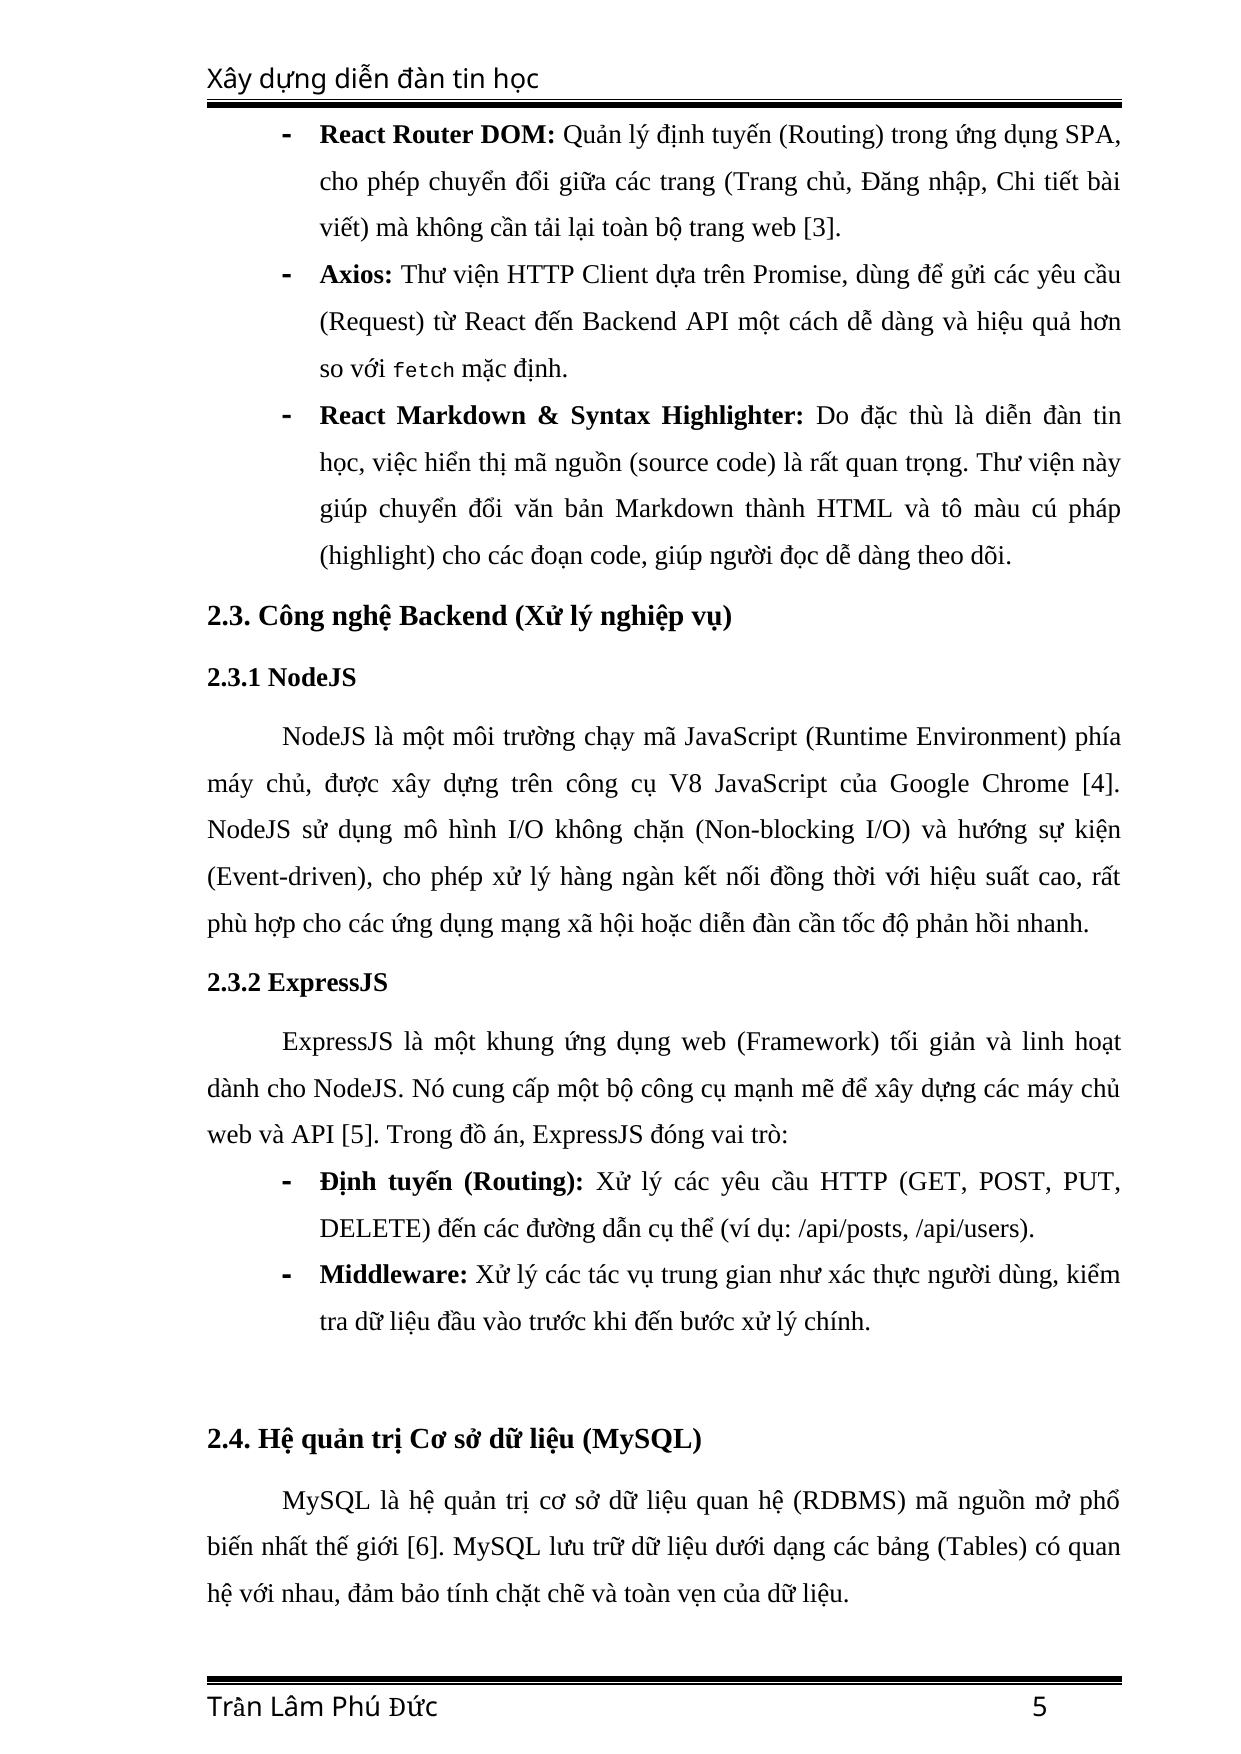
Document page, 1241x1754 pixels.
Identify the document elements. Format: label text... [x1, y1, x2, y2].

list Middleware: Xử lý các tác vụ trung gian như xác thực người dùng, kiểm tra dữ liệu đầu vào trước khi đến bước xử lý chính. [282, 1259, 1122, 1337]
subtitle Công nghệ Backend (Xử lý nghiệp vụ) [207, 598, 1122, 632]
list Axios: Thư viện HTTP Client dựa trên Promise, dùng để gửi các yêu cầu (Request) từ React đến Backend API một cách dễ dàng và hiệu quả hơn so với fetch mặc định. [282, 258, 1122, 383]
text ExpressJS là một khung ứng dụng web (Framework) tối giản và linh hoạt dành cho NodeJS. Nó cung cấp một bộ công cụ mạnh mẽ để xây dựng các máy chủ web và API [5]. Trong đồ án, ExpressJS đóng vai trò: [207, 1025, 1122, 1150]
list Định tuyến (Routing): Xử lý các yêu cầu HTTP (GET, POST, PUT, DELETE) đến các đường dẫn cụ thể (ví dụ: /api/posts, /api/users). [282, 1165, 1122, 1243]
text NodeJS là một môi trường chạy mã JavaScript (Runtime Environment) phía máy chủ, được xây dựng trên công cụ V8 JavaScript của Google Chrome [4]. NodeJS sử dụng mô hình I/O không chặn (Non-blocking I/O) và hướng sự kiện (Event-driven), cho phép xử lý hàng ngàn kết nối đồng thời với hiệu suất cao, rất phù hợp cho các ứng dụng mạng xã hội hoặc diễn đàn cần tốc độ phản hồi nhanh. [207, 720, 1122, 938]
subtitle ExpressJS [207, 966, 1122, 997]
list React Router DOM: Quản lý định tuyến (Routing) trong ứng dụng SPA, cho phép chuyển đổi giữa các trang (Trang chủ, Đăng nhập, Chi tiết bài viết) mà không cần tải lại toàn bộ trang web [3]. [282, 118, 1122, 243]
list React Markdown & Syntax Highlighter: Do đặc thù là diễn đàn tin học, việc hiển thị mã nguồn (source code) là rất quan trọng. Thư viện này giúp chuyển đổi văn bản Markdown thành HTML và tô màu cú pháp (highlight) cho các đoạn code, giúp người đọc dễ dàng theo dõi. [282, 399, 1122, 570]
subtitle Hệ quản trị Cơ sở dữ liệu (MySQL) [207, 1421, 1122, 1454]
subtitle NodeJS [207, 661, 1122, 692]
text MySQL là hệ quản trị cơ sở dữ liệu quan hệ (RDBMS) mã nguồn mở phổ biến nhất thế giới [6]. MySQL lưu trữ dữ liệu dưới dạng các bảng (Tables) có quan hệ với nhau, đảm bảo tính chặt chẽ và toàn vẹn của dữ liệu. [207, 1484, 1122, 1608]
